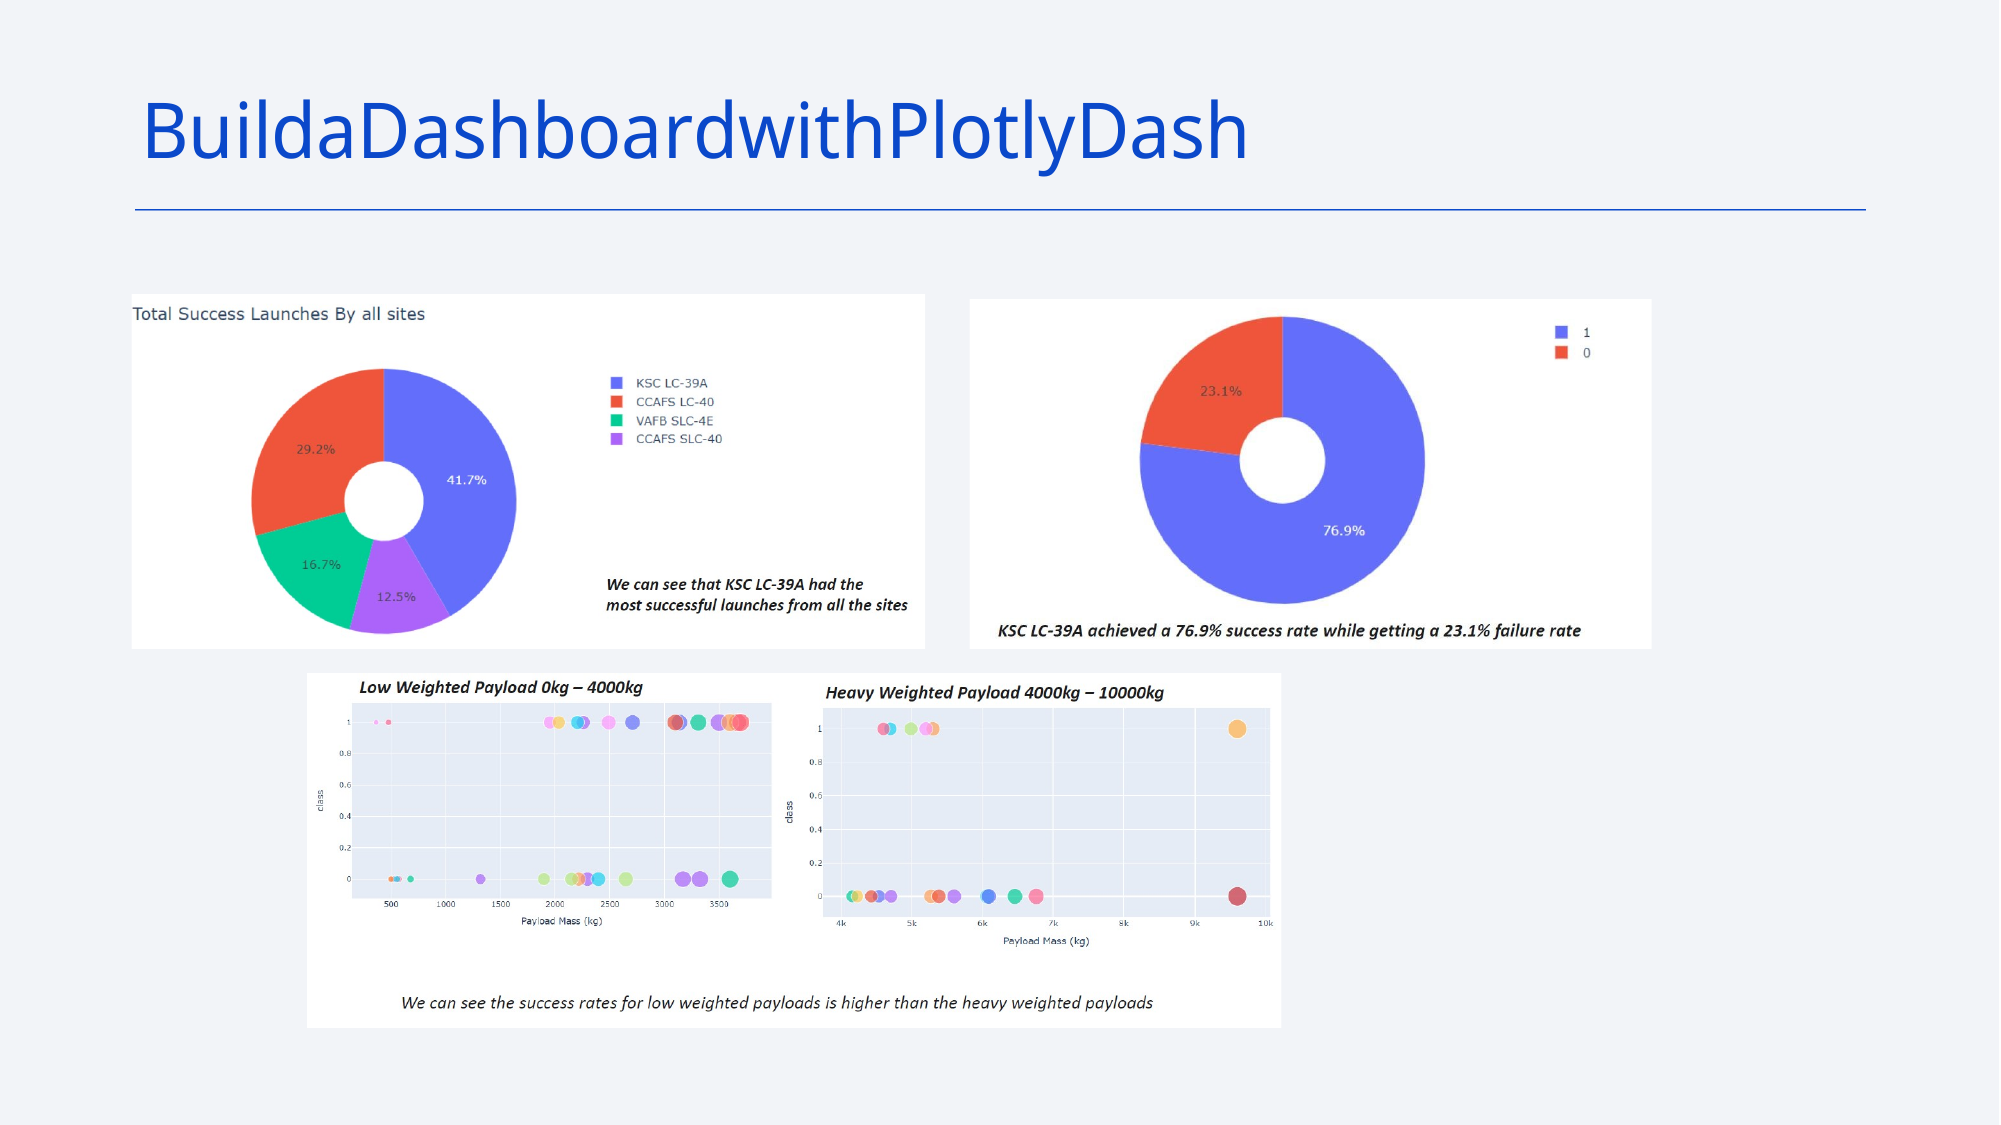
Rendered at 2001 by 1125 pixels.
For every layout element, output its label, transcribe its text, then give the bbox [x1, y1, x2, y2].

picture [0, 0, 2000, 1125]
subtitle BuildaDashboardwithPlotlyDash [141, 77, 1996, 182]
